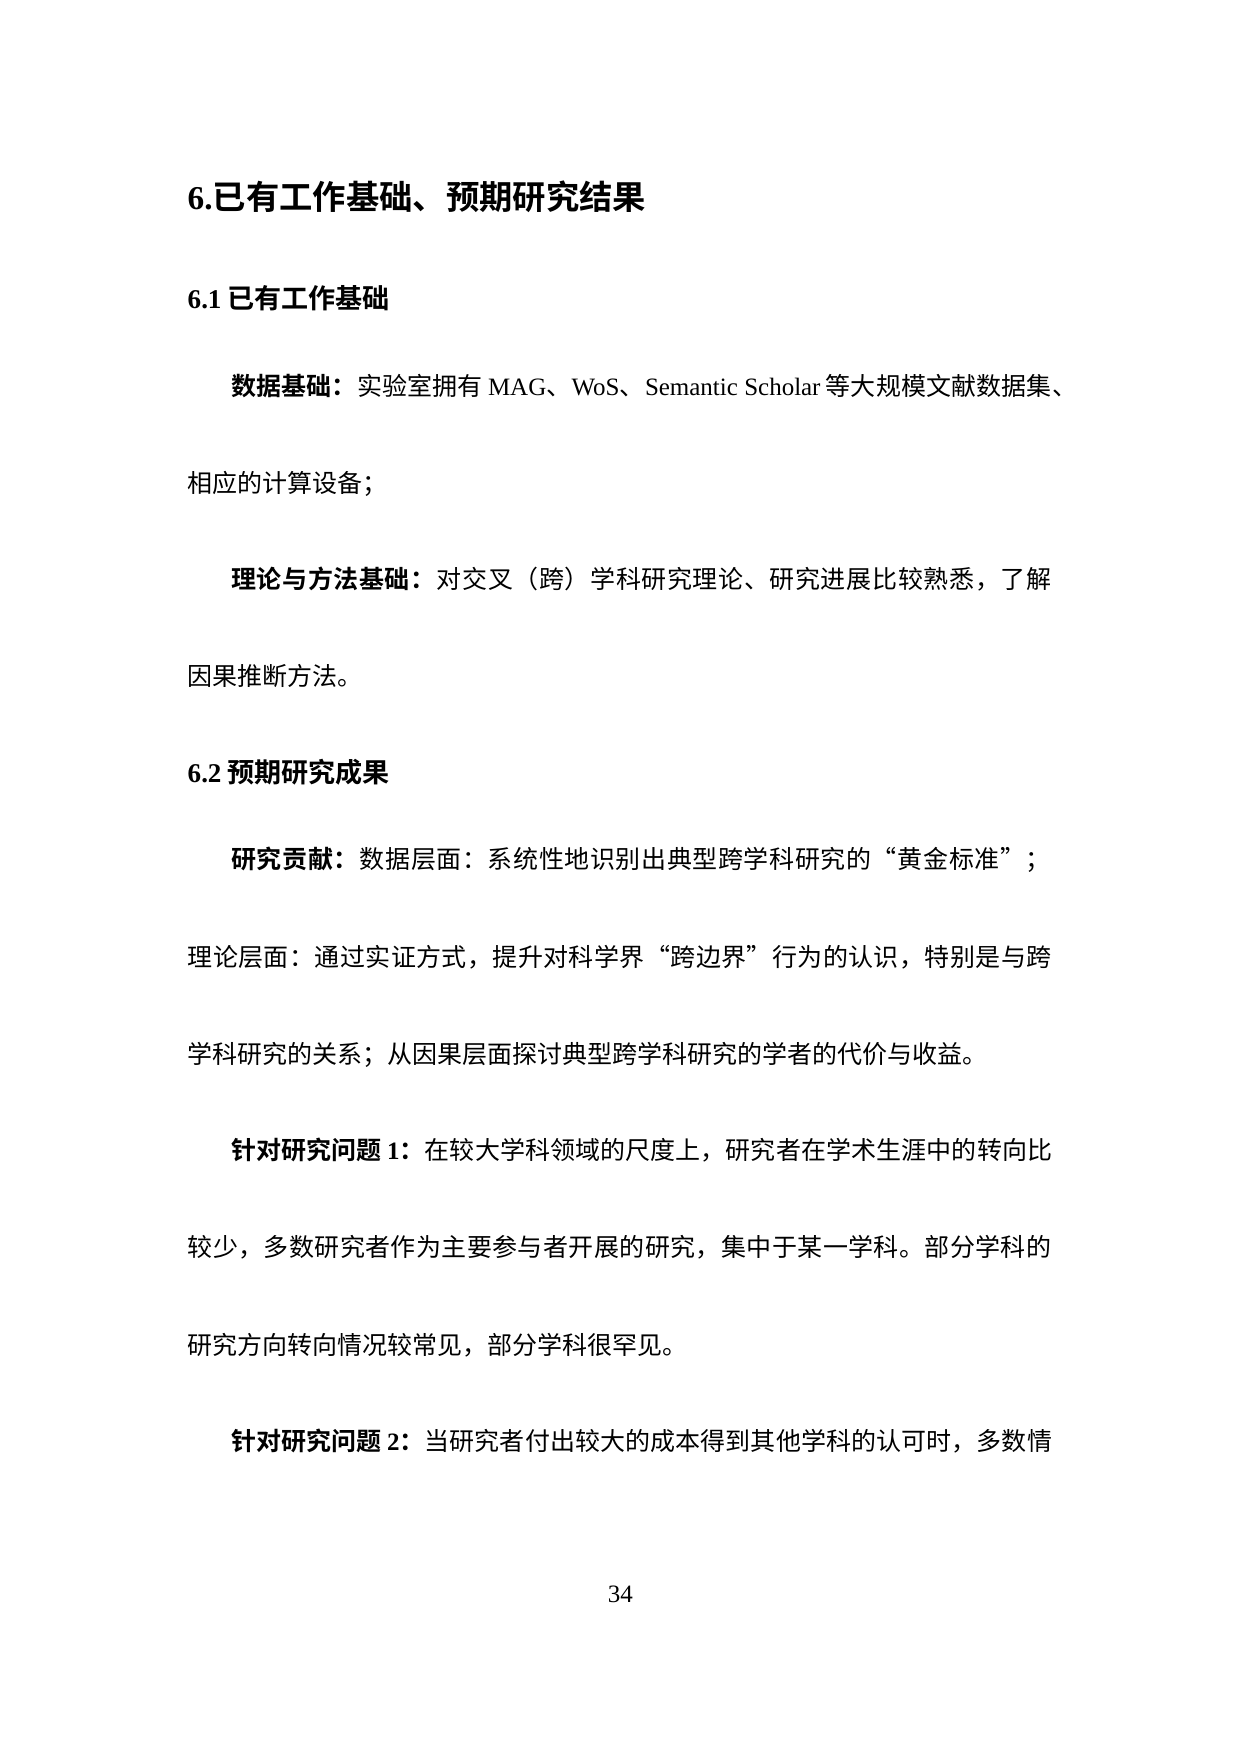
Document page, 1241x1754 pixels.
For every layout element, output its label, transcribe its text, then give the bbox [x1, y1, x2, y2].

subtitle 6.已有工作基础、预期研究结果 [187, 162, 1053, 227]
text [187, 1407, 1053, 1472]
text 数据基础：实验室拥有MAG、WoS、Semantic Scholar等大规模文献数据集、相应的计算设备； [187, 352, 1053, 514]
text 理论与方法基础：对交叉（跨）学科研究理论、研究进展比较熟悉，了解因果推断方法。 [187, 545, 1053, 707]
subtitle 6.1已有工作基础 [187, 264, 1053, 329]
subtitle 6.2预期研究成果 [187, 738, 1053, 803]
text 研究贡献：数据层面：系统性地识别出典型跨学科研究的“黄金标准”；理论层面：通过实证方式，提升对科学界“跨边界”行为的认识，特别是与跨学科研究的关系；从因果层面探讨典型跨学科研究的学者的代价与收益。 [187, 825, 1053, 1085]
text 针对研究问题1：在较大学科领域的尺度上，研究者在学术生涯中的转向比较少，多数研究者作为主要参与者开展的研究，集中于某一学科。部分学科的研究方向转向情况较常见，部分学科很罕见。 [187, 1116, 1053, 1376]
